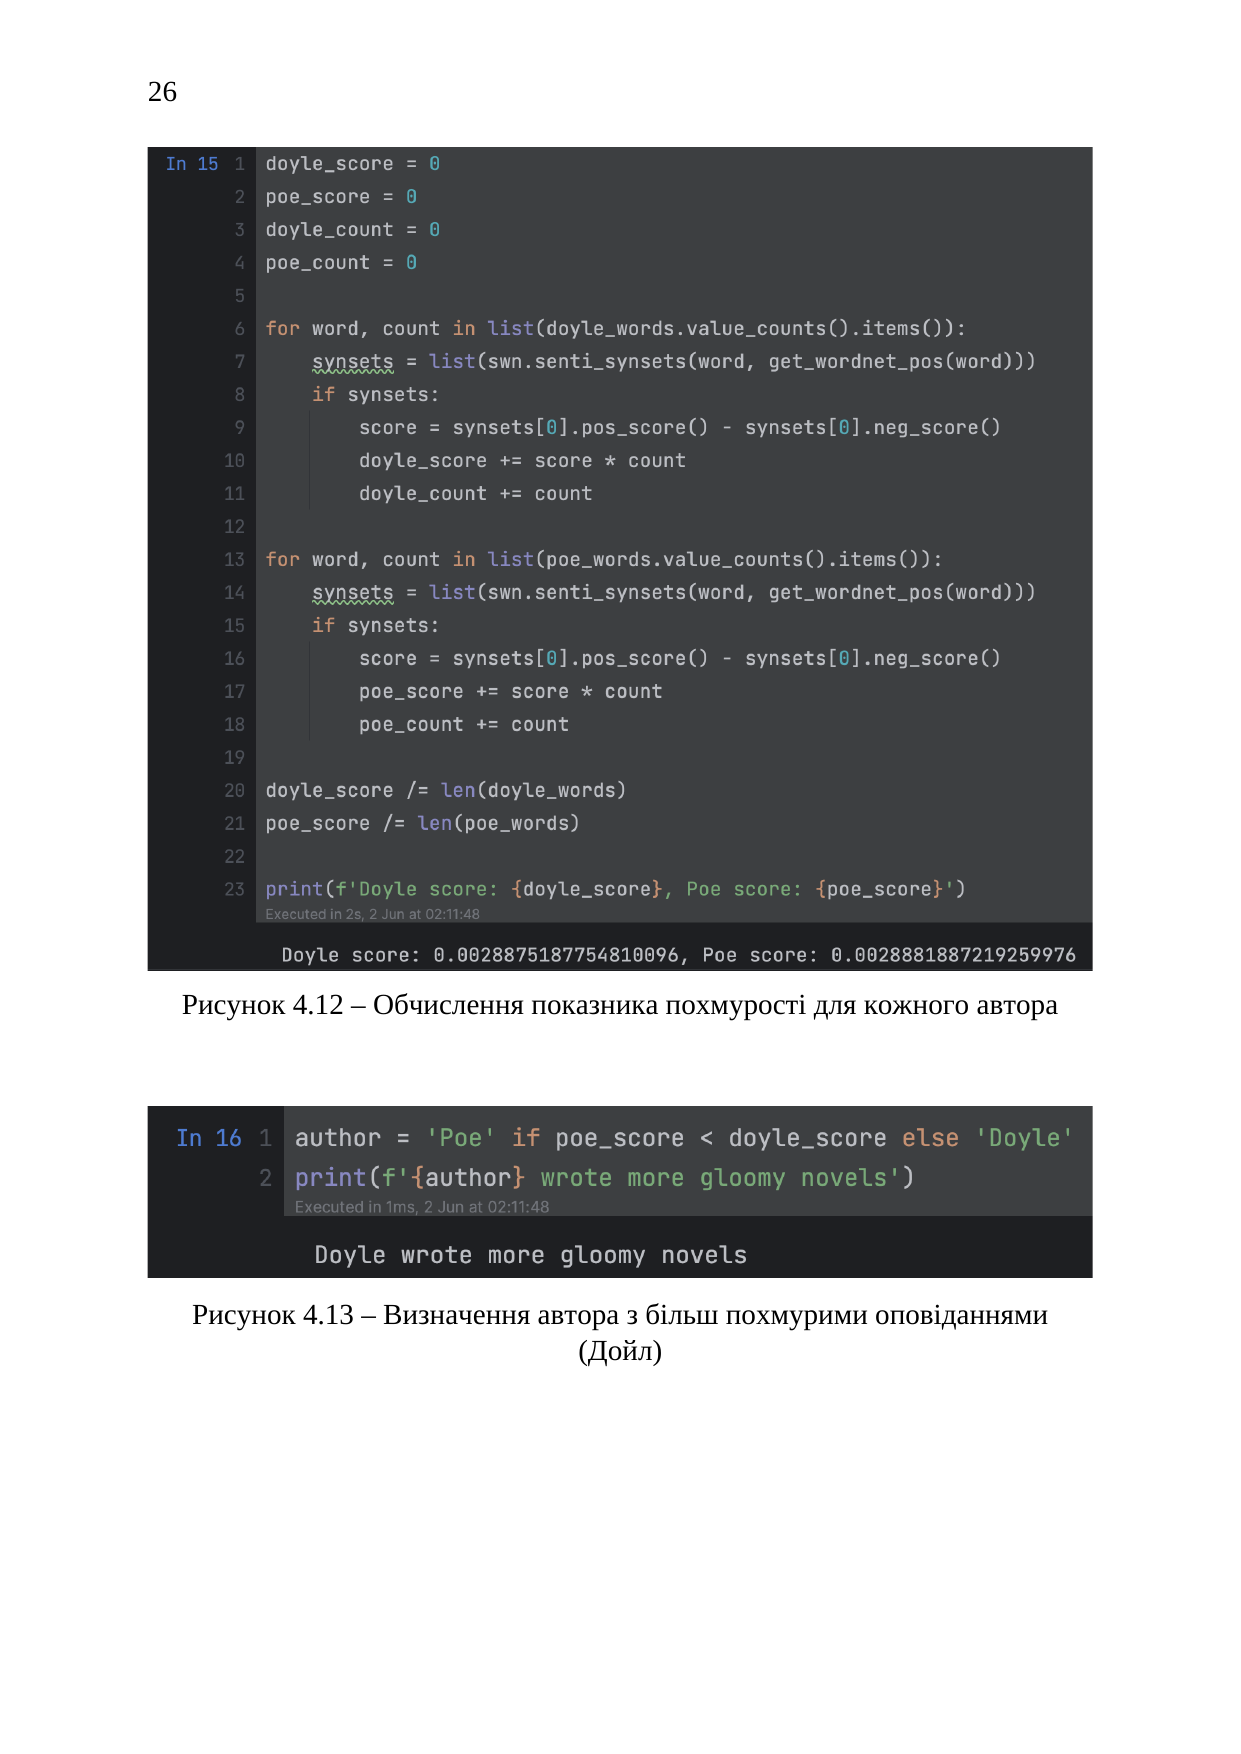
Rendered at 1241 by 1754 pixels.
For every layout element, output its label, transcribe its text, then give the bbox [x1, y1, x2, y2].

picture [147, 1106, 1093, 1278]
text Рисунок 4.12 – Обчислення показника похмурості для кожного автора [148, 971, 1093, 1021]
picture [147, 147, 1093, 971]
text Рисунок 4.13 – Визначення автора з більш похмурими оповіданнями (Дойл) [148, 1297, 1093, 1367]
